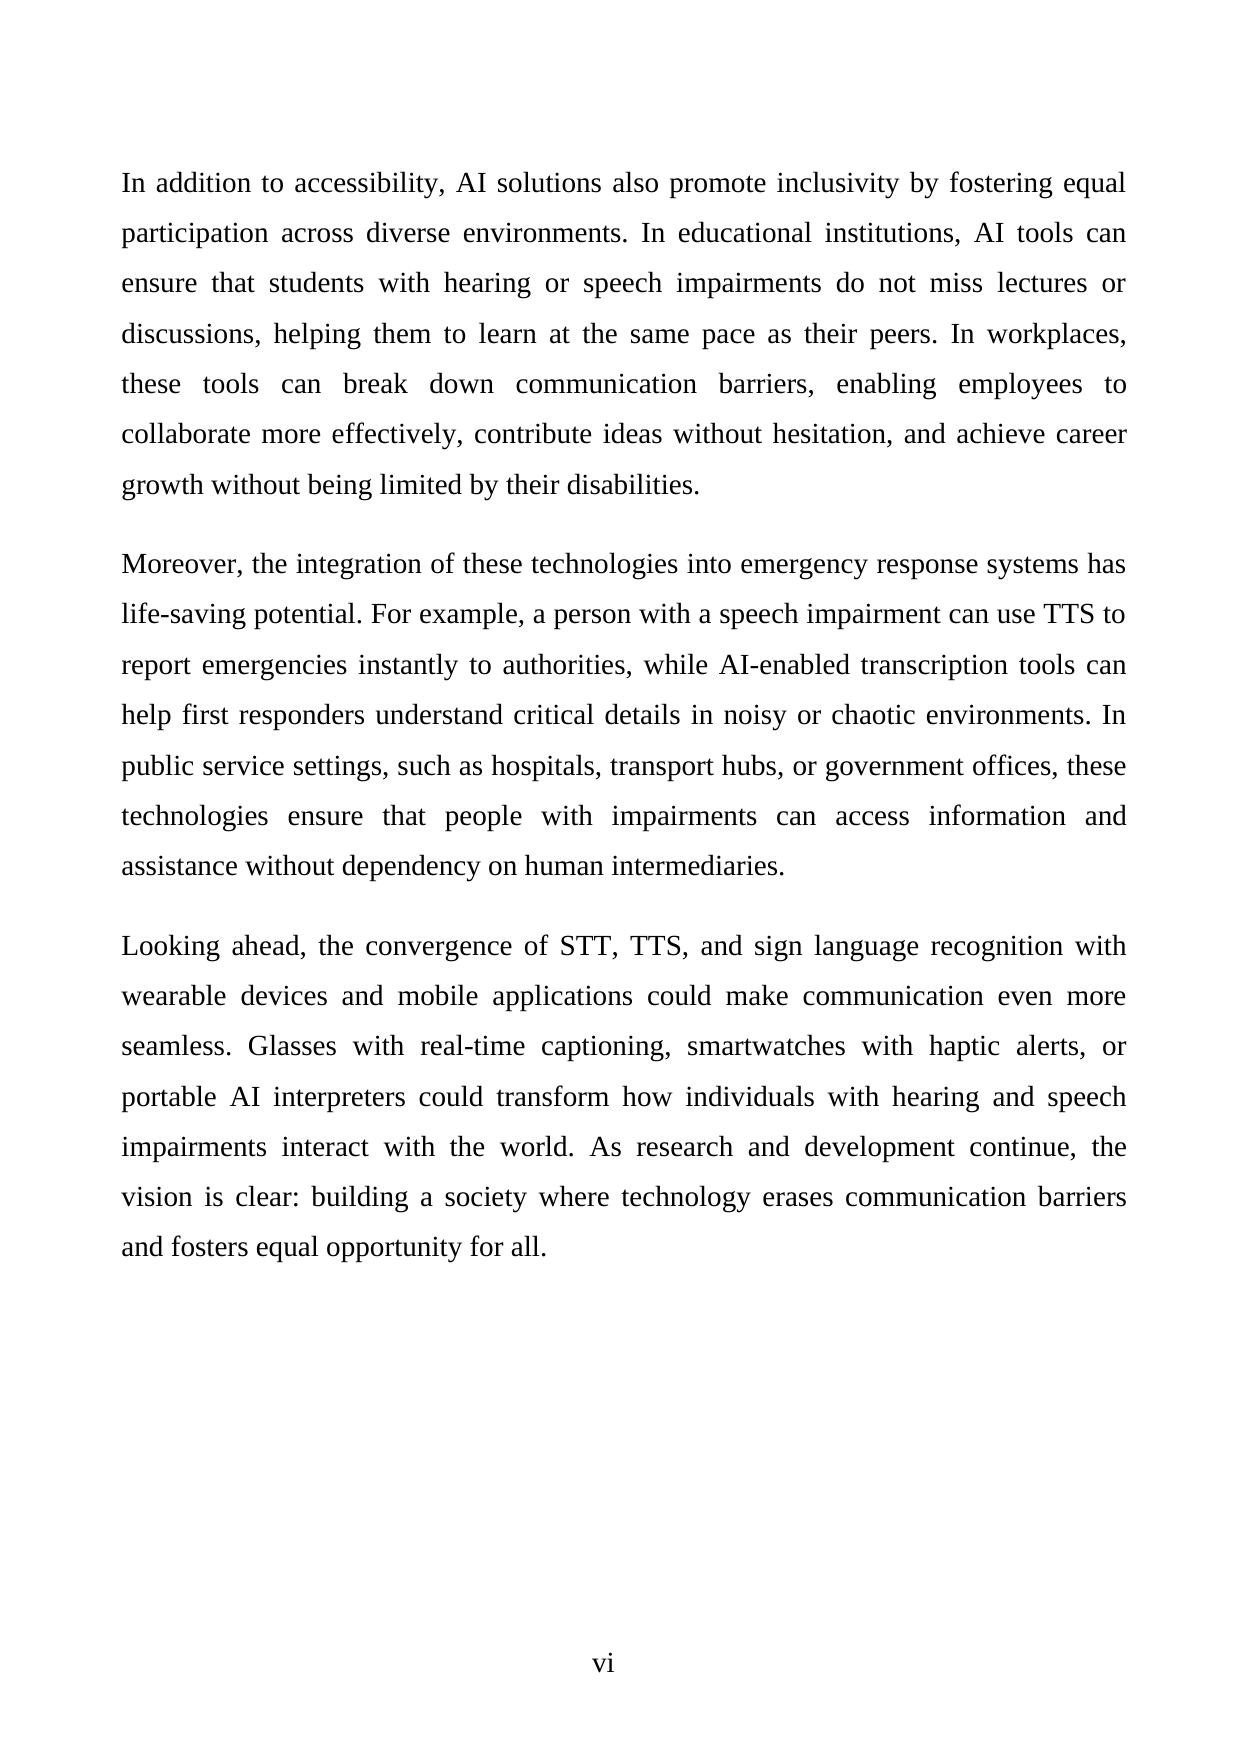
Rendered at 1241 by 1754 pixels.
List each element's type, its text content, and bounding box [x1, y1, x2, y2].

text Looking ahead, the convergence of STT, TTS, and sign language recognition with wearable devices and mobile applications could make communication even more seamless. Glasses with real-time captioning, smartwatches with haptic alerts, or portable AI interpreters could transform how individuals with hearing and speech impairments interact with the world. As research and development continue, the vision is clear: building a society where technology erases communication barriers and fosters equal opportunity for all. [121, 928, 1128, 1263]
text Moreover, the integration of these technologies into emergency response systems has life-saving potential. For example, a person with a speech impairment can use TTS to report emergencies instantly to authorities, while AI-enabled transcription tools can help first responders understand critical details in noisy or chaotic environments. In public service settings, such as hospitals, transport hubs, or government offices, these technologies ensure that people with impairments can access information and assistance without dependency on human intermediaries. [121, 546, 1128, 882]
text In addition to accessibility, AI solutions also promote inclusivity by fostering equal participation across diverse environments. In educational institutions, AI tools can ensure that students with hearing or speech impairments do not miss lectures or discussions, helping them to learn at the same pace as their peers. In workplaces, these tools can break down communication barriers, enabling employees to collaborate more effectively, contribute ideas without hesitation, and achieve career growth without being limited by their disabilities. [121, 165, 1128, 500]
